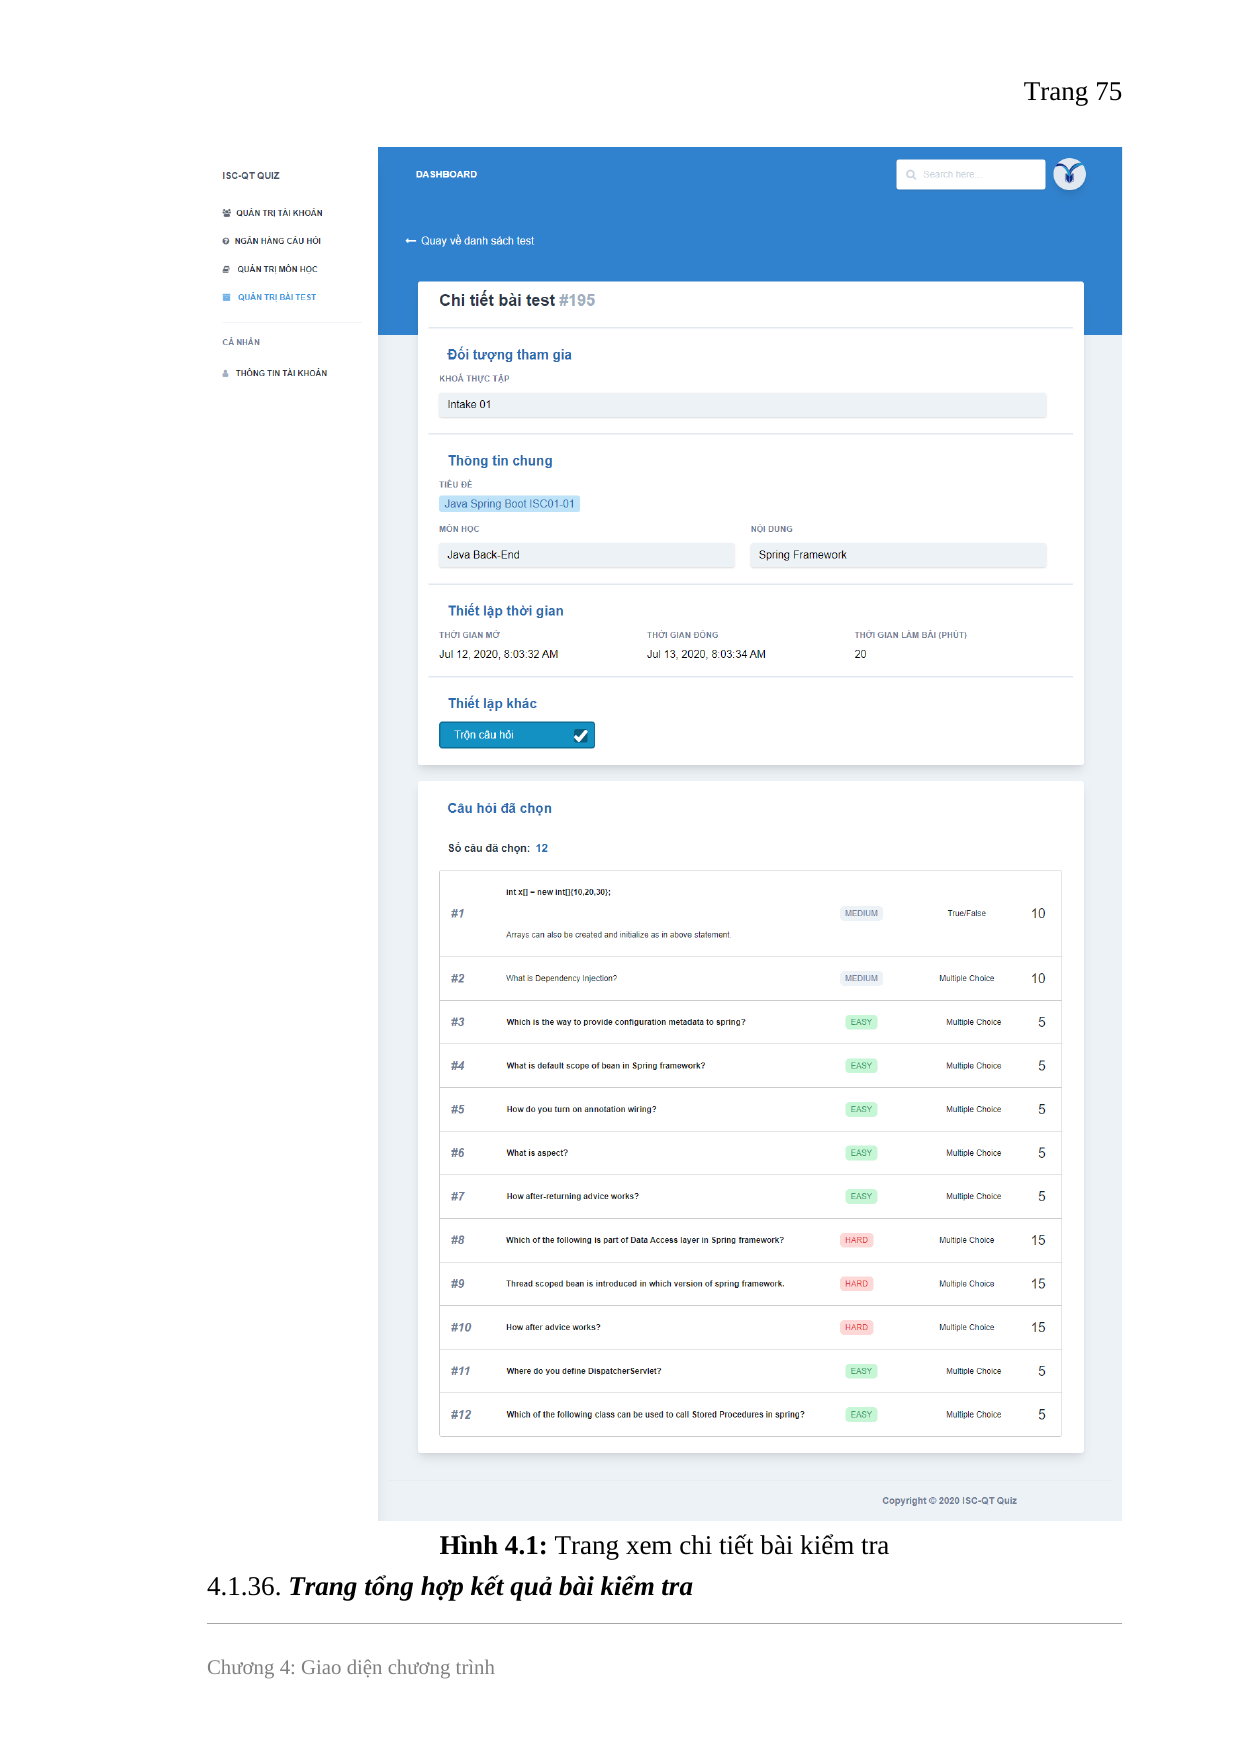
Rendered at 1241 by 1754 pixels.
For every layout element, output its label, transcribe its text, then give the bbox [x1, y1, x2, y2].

text Trang xem chi tiết bài kiểm tra [207, 1529, 1122, 1561]
text Trang tổng hợp kết quả bài kiểm tra [207, 1570, 1122, 1601]
picture [206, 147, 1123, 1521]
